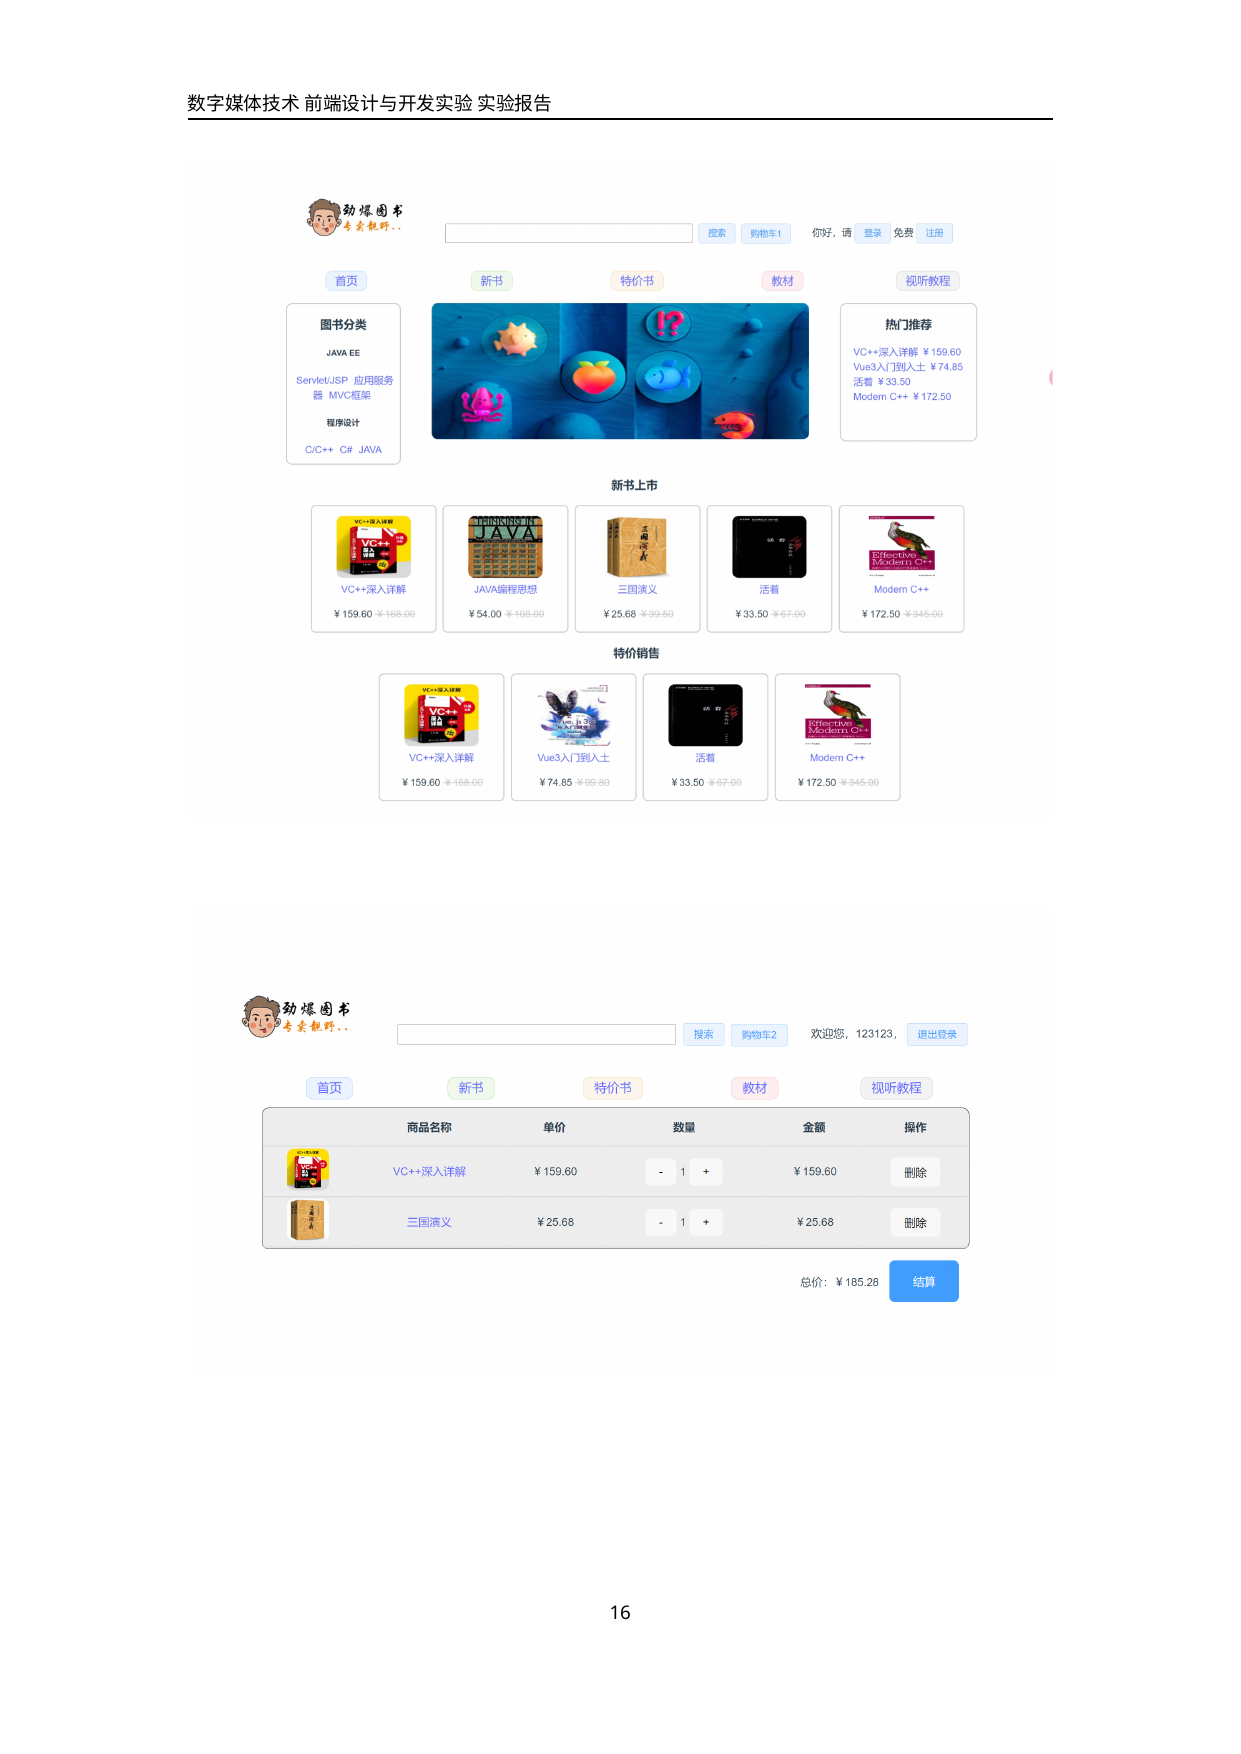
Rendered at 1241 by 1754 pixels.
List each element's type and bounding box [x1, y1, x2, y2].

picture [187, 159, 1053, 820]
picture [187, 907, 1053, 1376]
